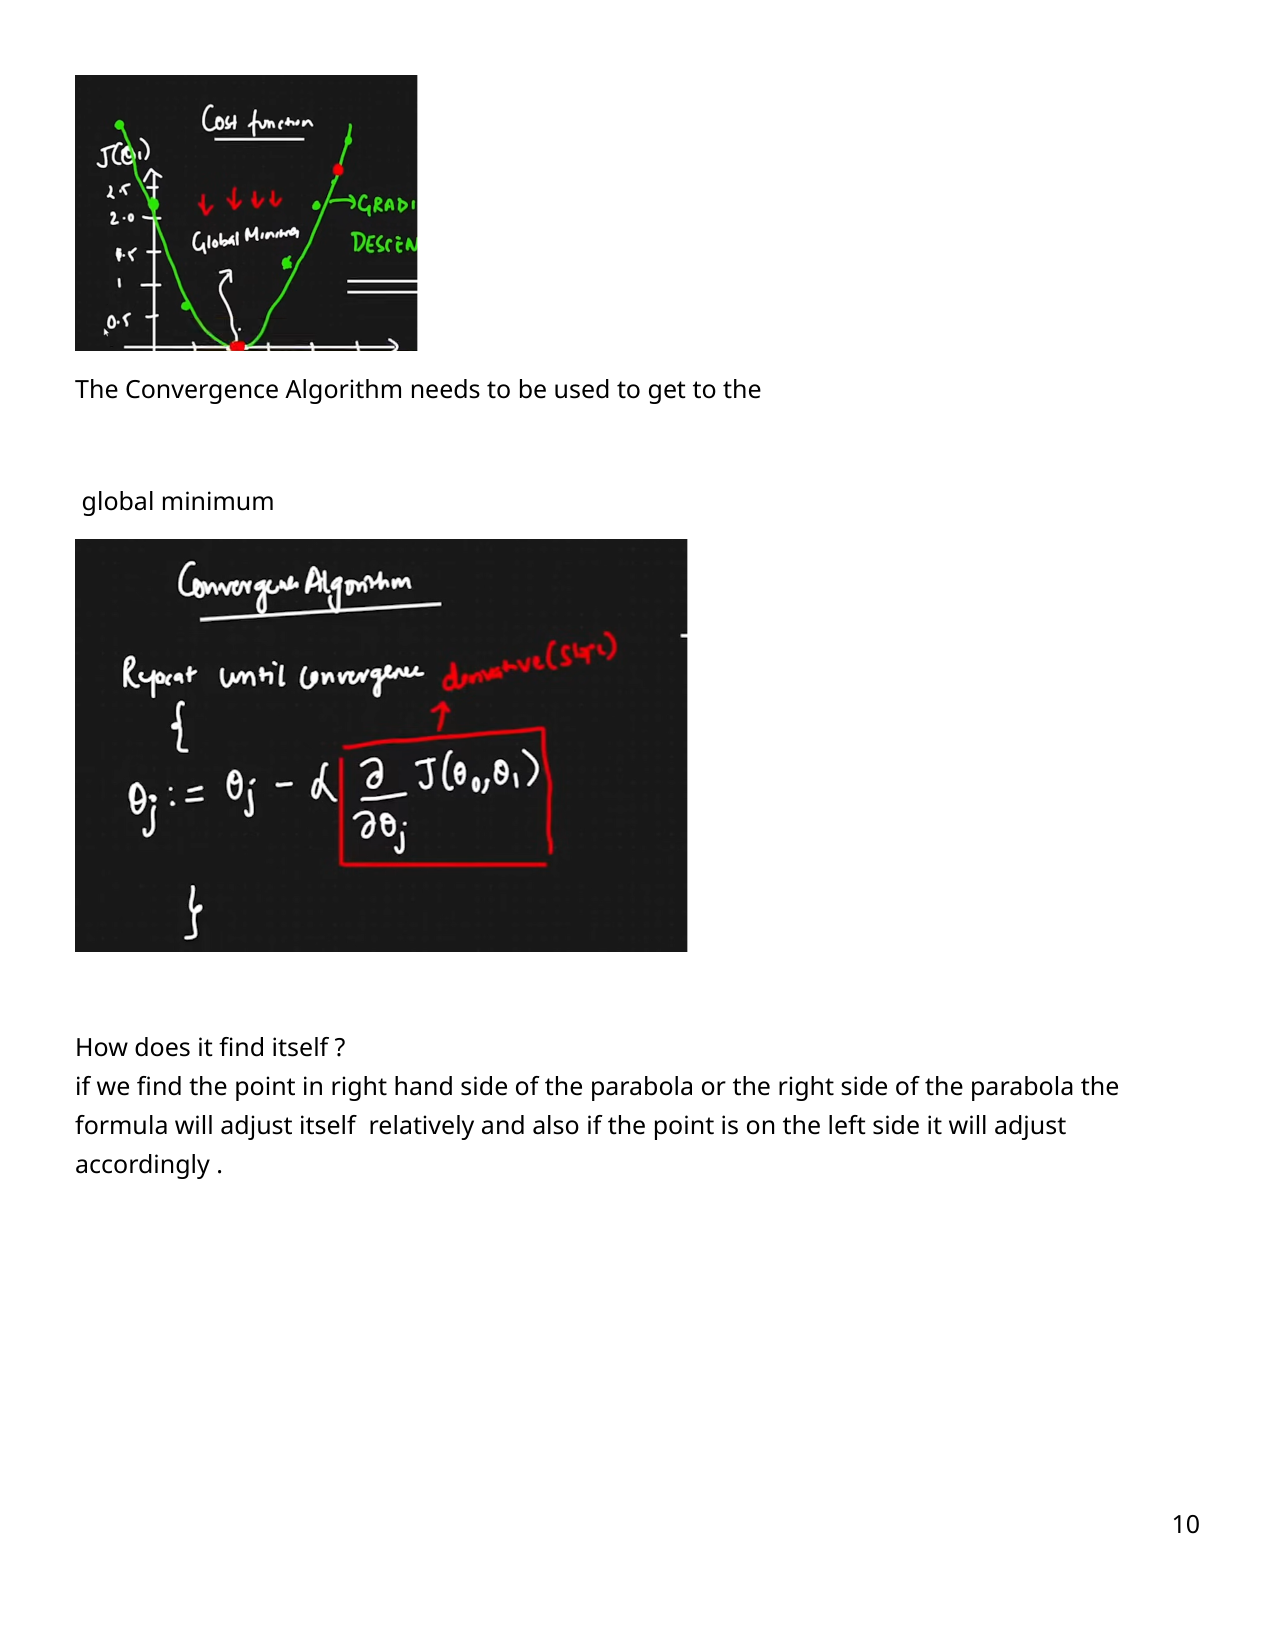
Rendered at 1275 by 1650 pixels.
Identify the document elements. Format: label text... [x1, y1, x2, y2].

text The Convergence Algorithm needs to be used to get to the [75, 372, 1200, 406]
text How does it find itself ? if we find the point in right hand side of the parabola or the right side of the parabola the formula will adjust itself relatively and also if the point is on the left side it will adjust accordingly . [75, 1029, 1200, 1181]
picture [75, 539, 688, 952]
picture [75, 75, 418, 351]
text global minimum [75, 483, 1200, 518]
